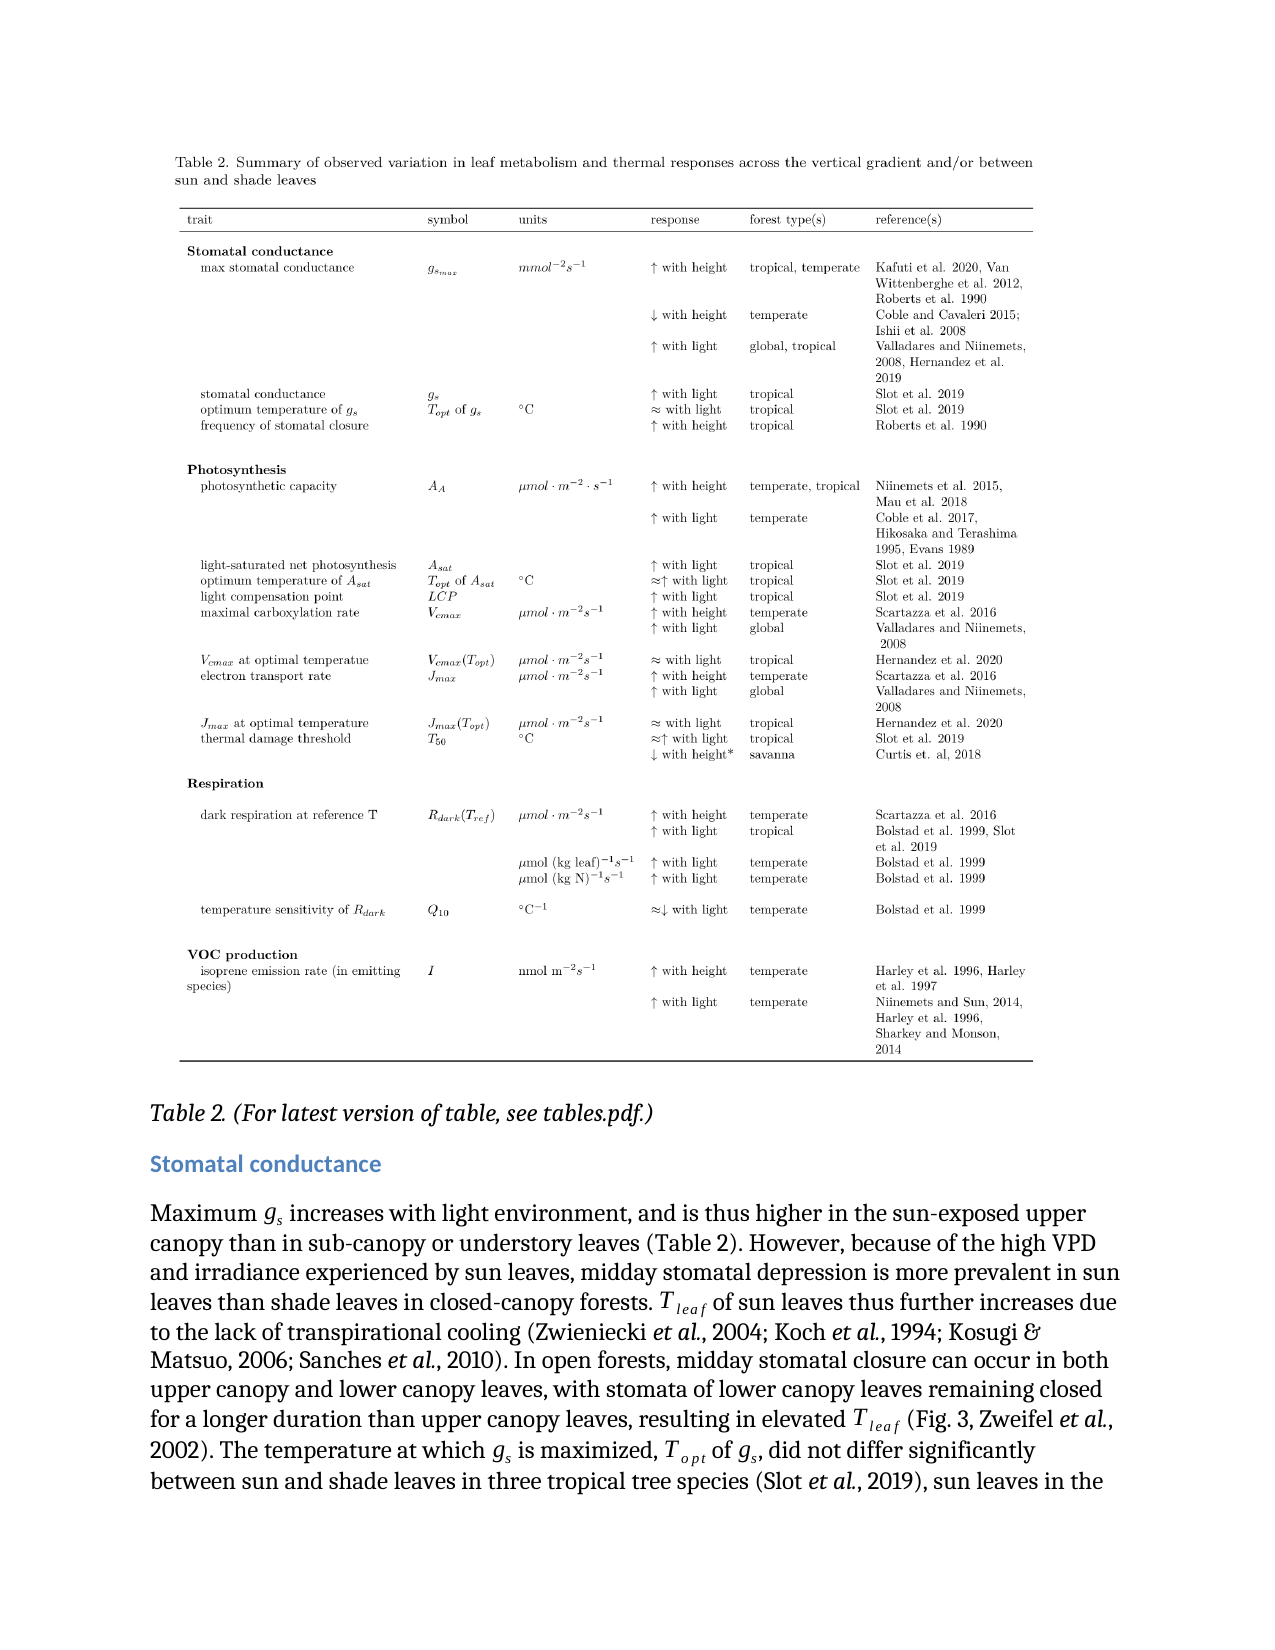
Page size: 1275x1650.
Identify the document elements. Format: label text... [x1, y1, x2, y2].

text Table 2. (For latest version of table, see tables.pdf.) [150, 1098, 1125, 1127]
picture [168, 150, 1044, 1078]
subtitle Stomatal conductance [150, 1148, 1125, 1179]
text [150, 1197, 1125, 1495]
